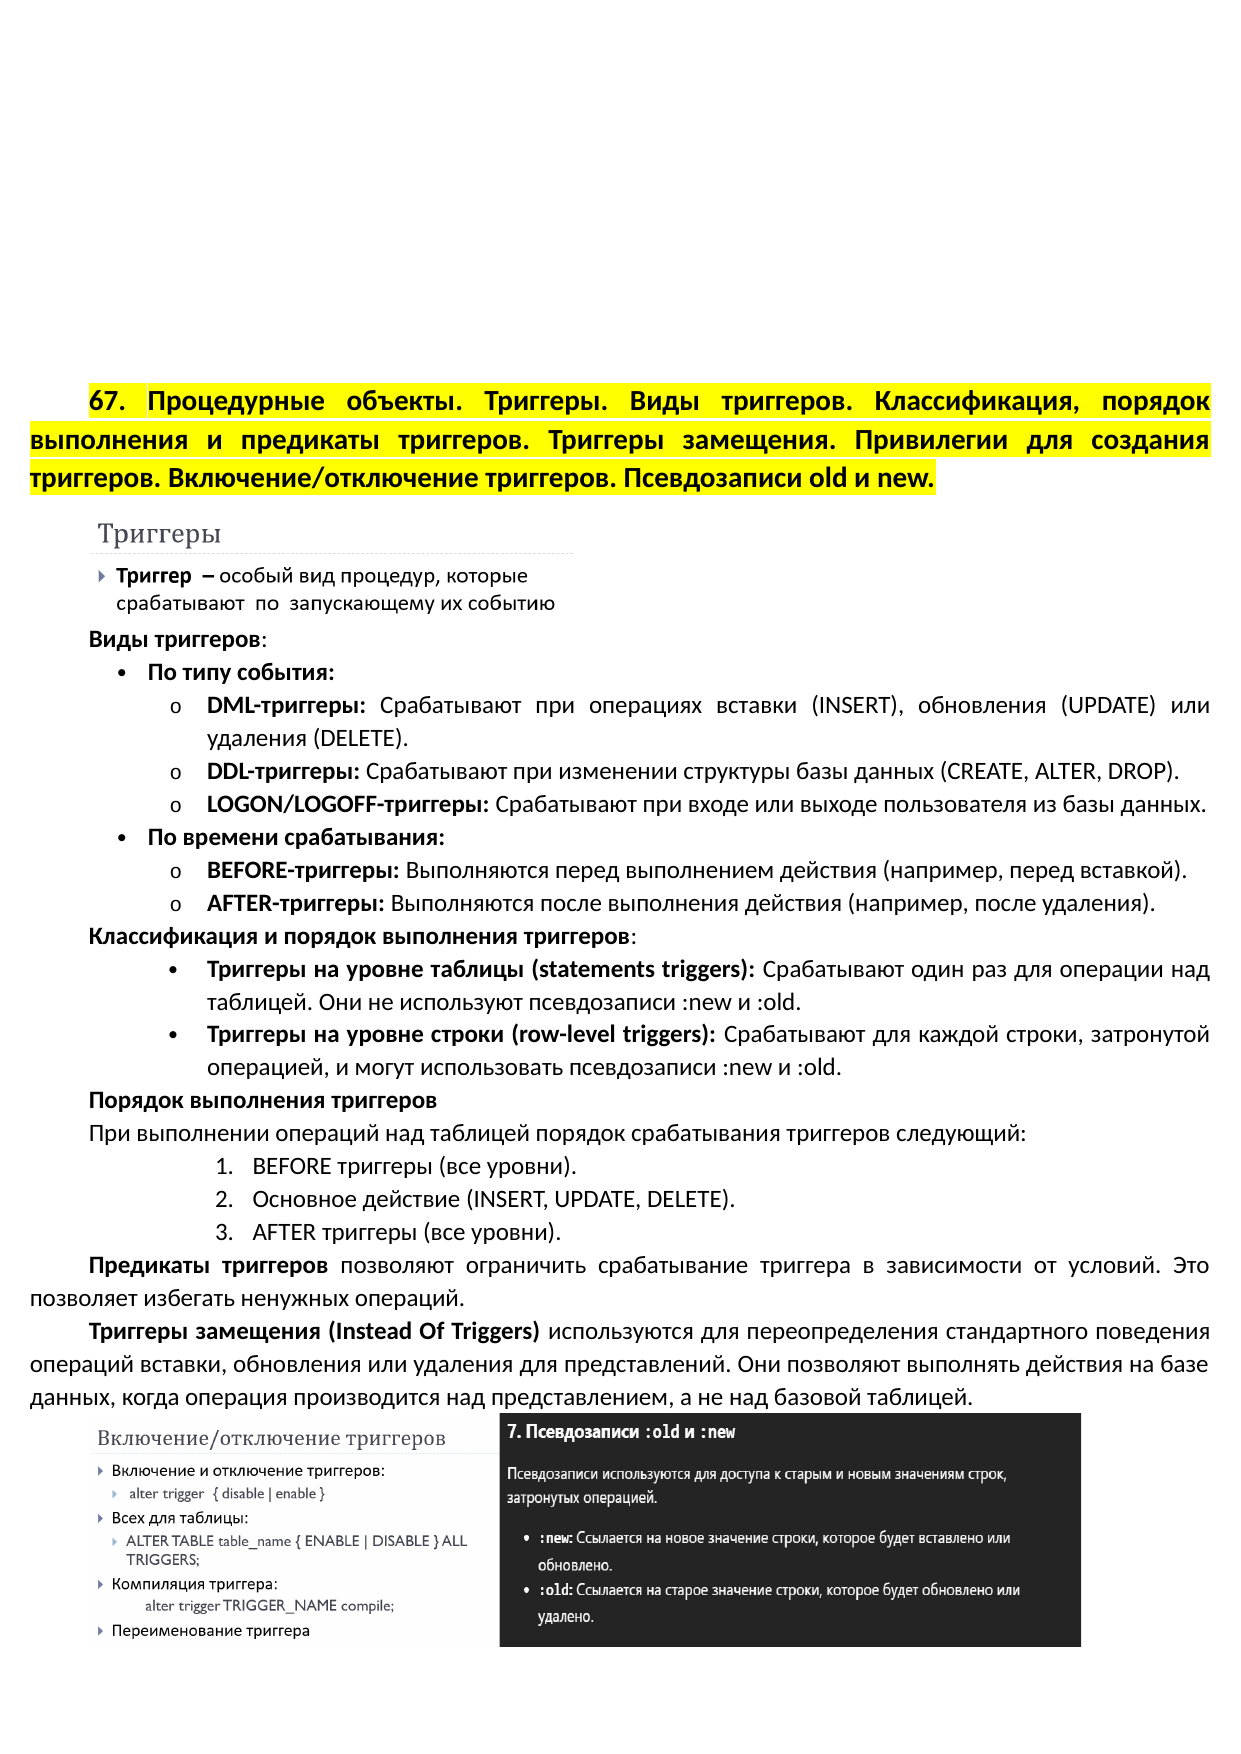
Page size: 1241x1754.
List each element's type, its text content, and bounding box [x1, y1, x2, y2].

text Триггеры замещения (Instead Of Triggers) используются для переопределения стандартного поведения операций вставки, обновления или удаления для представлений. Они позволяют выполнять действия на базе данных, когда операция производится над представлением, а не над базовой таблицей. [29, 1315, 1211, 1411]
picture [88, 1413, 1082, 1647]
list По типу события: [118, 656, 1211, 687]
list Триггеры на уровне строки (row-level triggers): Срабатывают для каждой строки, затронутой операцией, и могут использовать псевдозаписи :new и :old. [169, 1018, 1211, 1082]
list BEFORE-триггеры: Выполняются перед выполнением действия (например, перед вставкой). [169, 854, 1211, 884]
list Основное действие (INSERT, UPDATE, DELETE). [215, 1183, 1211, 1214]
list AFTER-триггеры: Выполняются после выполнения действия (например, после удаления). [169, 887, 1211, 917]
text Предикаты триггеров позволяют ограничить срабатывание триггера в зависимости от условий. Это позволяет избегать ненужных операций. [29, 1249, 1211, 1312]
list DML-триггеры: Срабатывают при операциях вставки (INSERT), обновления (UPDATE) или удаления (DELETE). [169, 689, 1211, 753]
list По времени срабатывания: [118, 821, 1211, 852]
list BEFORE триггеры (все уровни). [215, 1150, 1211, 1181]
list Триггеры на уровне таблицы (statements triggers): Срабатывают один раз для операции над таблицей. Они не используют псевдозаписи :new и :old. [169, 953, 1211, 1016]
list DDL-триггеры: Срабатывают при изменении структуры базы данных (CREATE, ALTER, DROP). [169, 755, 1211, 786]
text Виды триггеров: [29, 623, 1211, 654]
picture [88, 514, 574, 621]
text Порядок выполнения триггеров [29, 1084, 1211, 1115]
list LOGON/LOGOFF-триггеры: Срабатывают при входе или выходе пользователя из базы данных. [169, 788, 1211, 819]
list AFTER триггеры (все уровни). [215, 1216, 1211, 1247]
text 67. Процедурные объекты. Триггеры. Виды триггеров. Классификация, порядок выполнения и предикаты триггеров. Триггеры замещения. Привилегии для создания триггеров. Включение/отключение триггеров. Псевдозаписи old и new. [29, 382, 1211, 495]
text Классификация и порядок выполнения триггеров: [29, 920, 1211, 950]
text При выполнении операций над таблицей порядок срабатывания триггеров следующий: [29, 1117, 1211, 1148]
